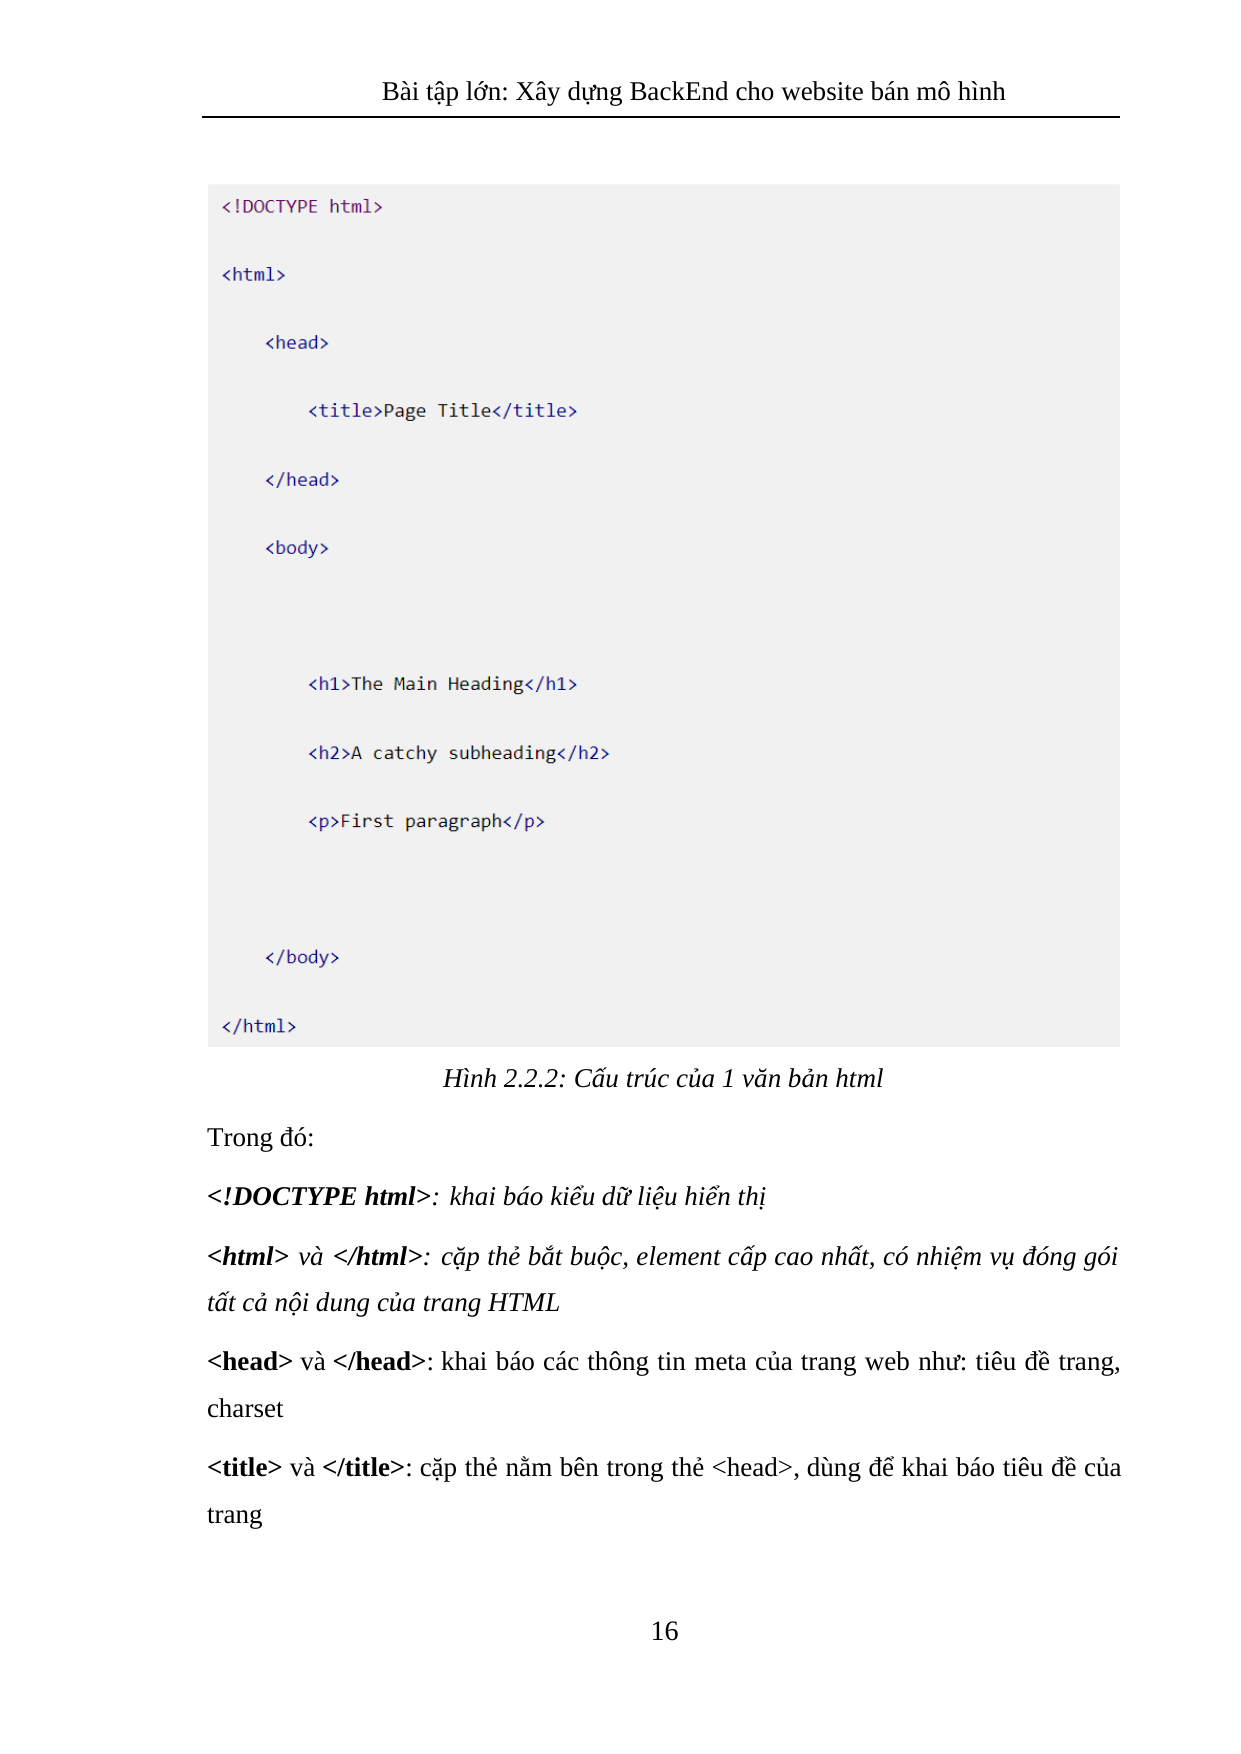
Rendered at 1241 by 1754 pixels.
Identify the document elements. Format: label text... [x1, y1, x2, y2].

text Trong đó: [207, 1121, 1122, 1152]
text <title> và </title>: cặp thẻ nằm bên trong thẻ <head>, dùng để khai báo tiêu đề của trang [207, 1451, 1122, 1529]
text <head> và </head>: khai báo các thông tin meta của trang web như: tiêu đề trang, charset [207, 1346, 1122, 1423]
text <html> và </html>: cặp thẻ bắt buộc, element cấp cao nhất, có nhiệm vụ đóng gói tất cả nội dung của trang HTML [207, 1240, 1122, 1317]
text <!DOCTYPE html>: khai báo kiểu dữ liệu hiển thị [207, 1181, 1122, 1212]
picture [206, 177, 1122, 1047]
